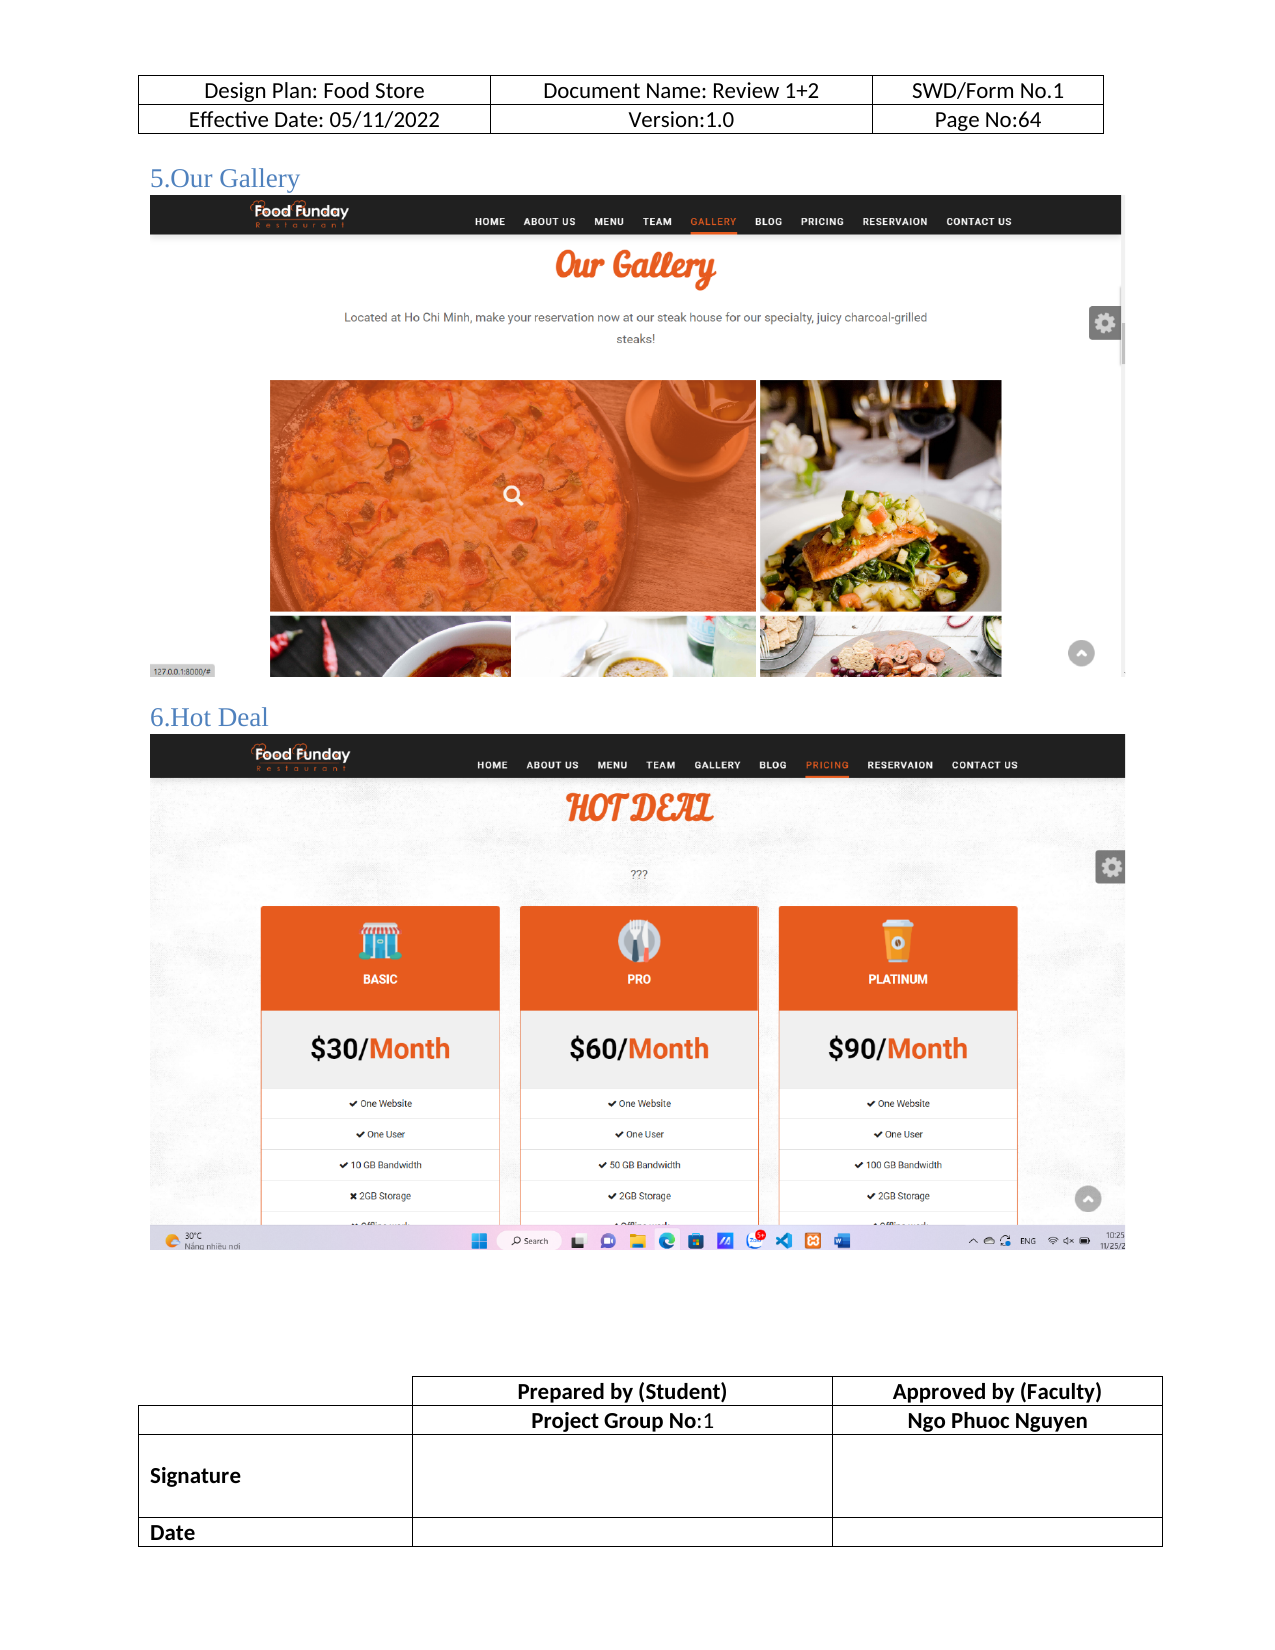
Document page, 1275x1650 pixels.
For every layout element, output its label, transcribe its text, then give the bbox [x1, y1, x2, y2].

picture [150, 734, 1125, 1250]
subtitle 6.Hot Deal [150, 701, 1125, 732]
picture [150, 195, 1125, 677]
subtitle 5.Our Gallery [150, 162, 1125, 193]
